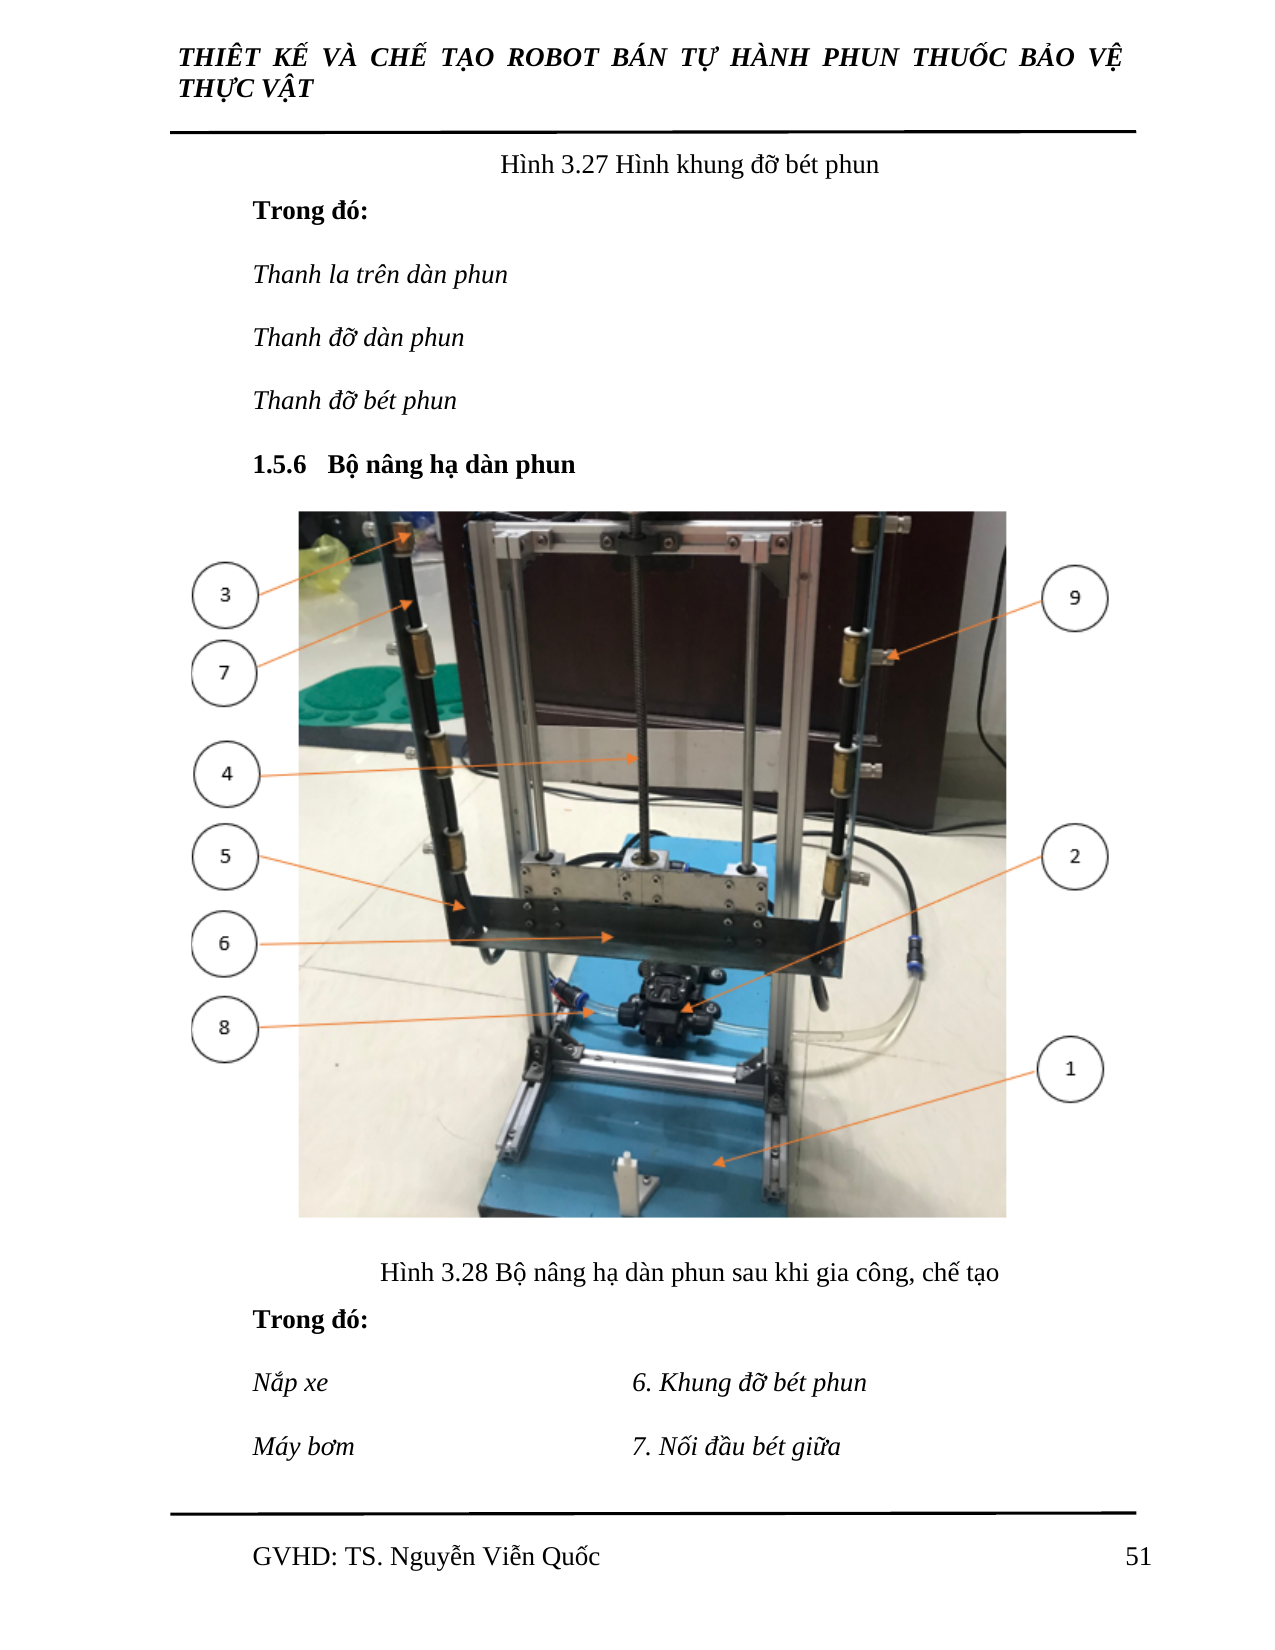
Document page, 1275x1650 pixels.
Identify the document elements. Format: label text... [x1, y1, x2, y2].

subtitle Bộ nâng hạ dàn phun [252, 448, 1127, 479]
text Trong đó: [177, 194, 1127, 226]
subtitle Hình 3.27 Hình khung đỡ bét phun [177, 148, 1127, 179]
picture [190, 507, 1111, 1219]
text Trong đó: [177, 1303, 1127, 1334]
